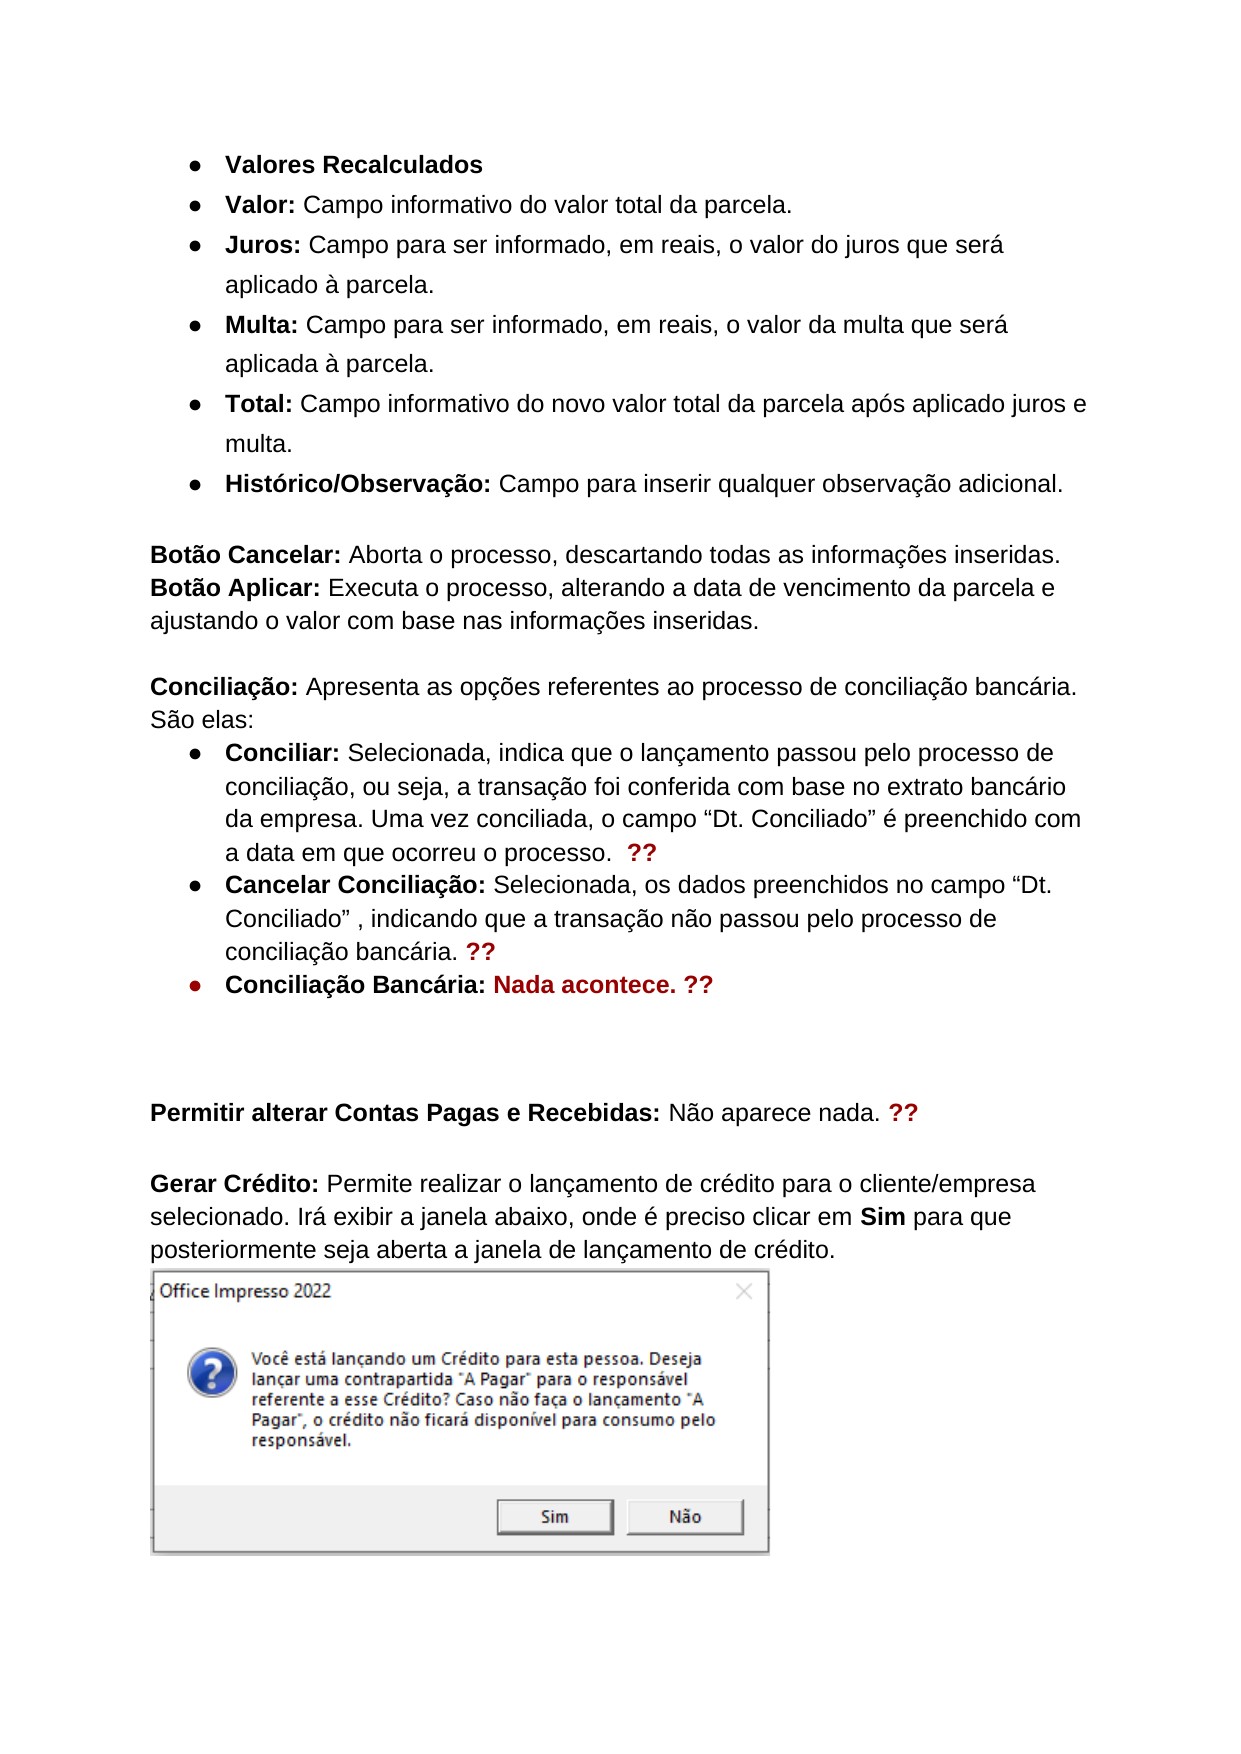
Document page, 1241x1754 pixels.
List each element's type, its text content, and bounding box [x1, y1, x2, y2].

subtitle Permitir alterar Contas Pagas e Recebidas: Não aparece nada. ?? [150, 1098, 1090, 1127]
text Botão Aplicar: Executa o processo, alterando a data de vencimento da parcela e ajustando o valor com base nas informações inseridas. [150, 573, 1090, 635]
subtitle Valor: Campo informativo do valor total da parcela. [187, 190, 1090, 219]
text Gerar Crédito: Permite realizar o lançamento de crédito para o cliente/empresa selecionado. Irá exibir a janela abaixo, onde é preciso clicar em Sim para que posteriormente seja aberta a janela de lançamento de crédito. [150, 1169, 1090, 1264]
picture [150, 1268, 771, 1556]
text Conciliação: Apresenta as opções referentes ao processo de conciliação bancária. São elas: [150, 672, 1090, 734]
list Cancelar Conciliação: Selecionada, os dados preenchidos no campo “Dt. Conciliado” , indicando que a transação não passou pelo processo de conciliação bancária. ?? [187, 871, 1090, 965]
subtitle Histórico/Observação: Campo para inserir qualquer observação adicional. [187, 469, 1090, 498]
text Botão Cancelar: Aborta o processo, descartando todas as informações inseridas. [150, 540, 1090, 569]
subtitle Valores Recalculados [187, 150, 1090, 179]
subtitle Multa: Campo para ser informado, em reais, o valor da multa que será aplicada à parcela. [187, 309, 1090, 378]
list Conciliar: Selecionada, indica que o lançamento passou pelo processo de conciliação, ou seja, a transação foi conferida com base no extrato bancário da empresa. Uma vez conciliada, o campo “Dt. Conciliado” é preenchido com a data em que ocorreu o processo. ?? [187, 738, 1090, 866]
subtitle Total: Campo informativo do novo valor total da parcela após aplicado juros e multa. [187, 389, 1090, 458]
subtitle Juros: Campo para ser informado, em reais, o valor do juros que será aplicado à parcela. [187, 230, 1090, 298]
list Conciliação Bancária: Nada acontece. ?? [187, 969, 1090, 998]
